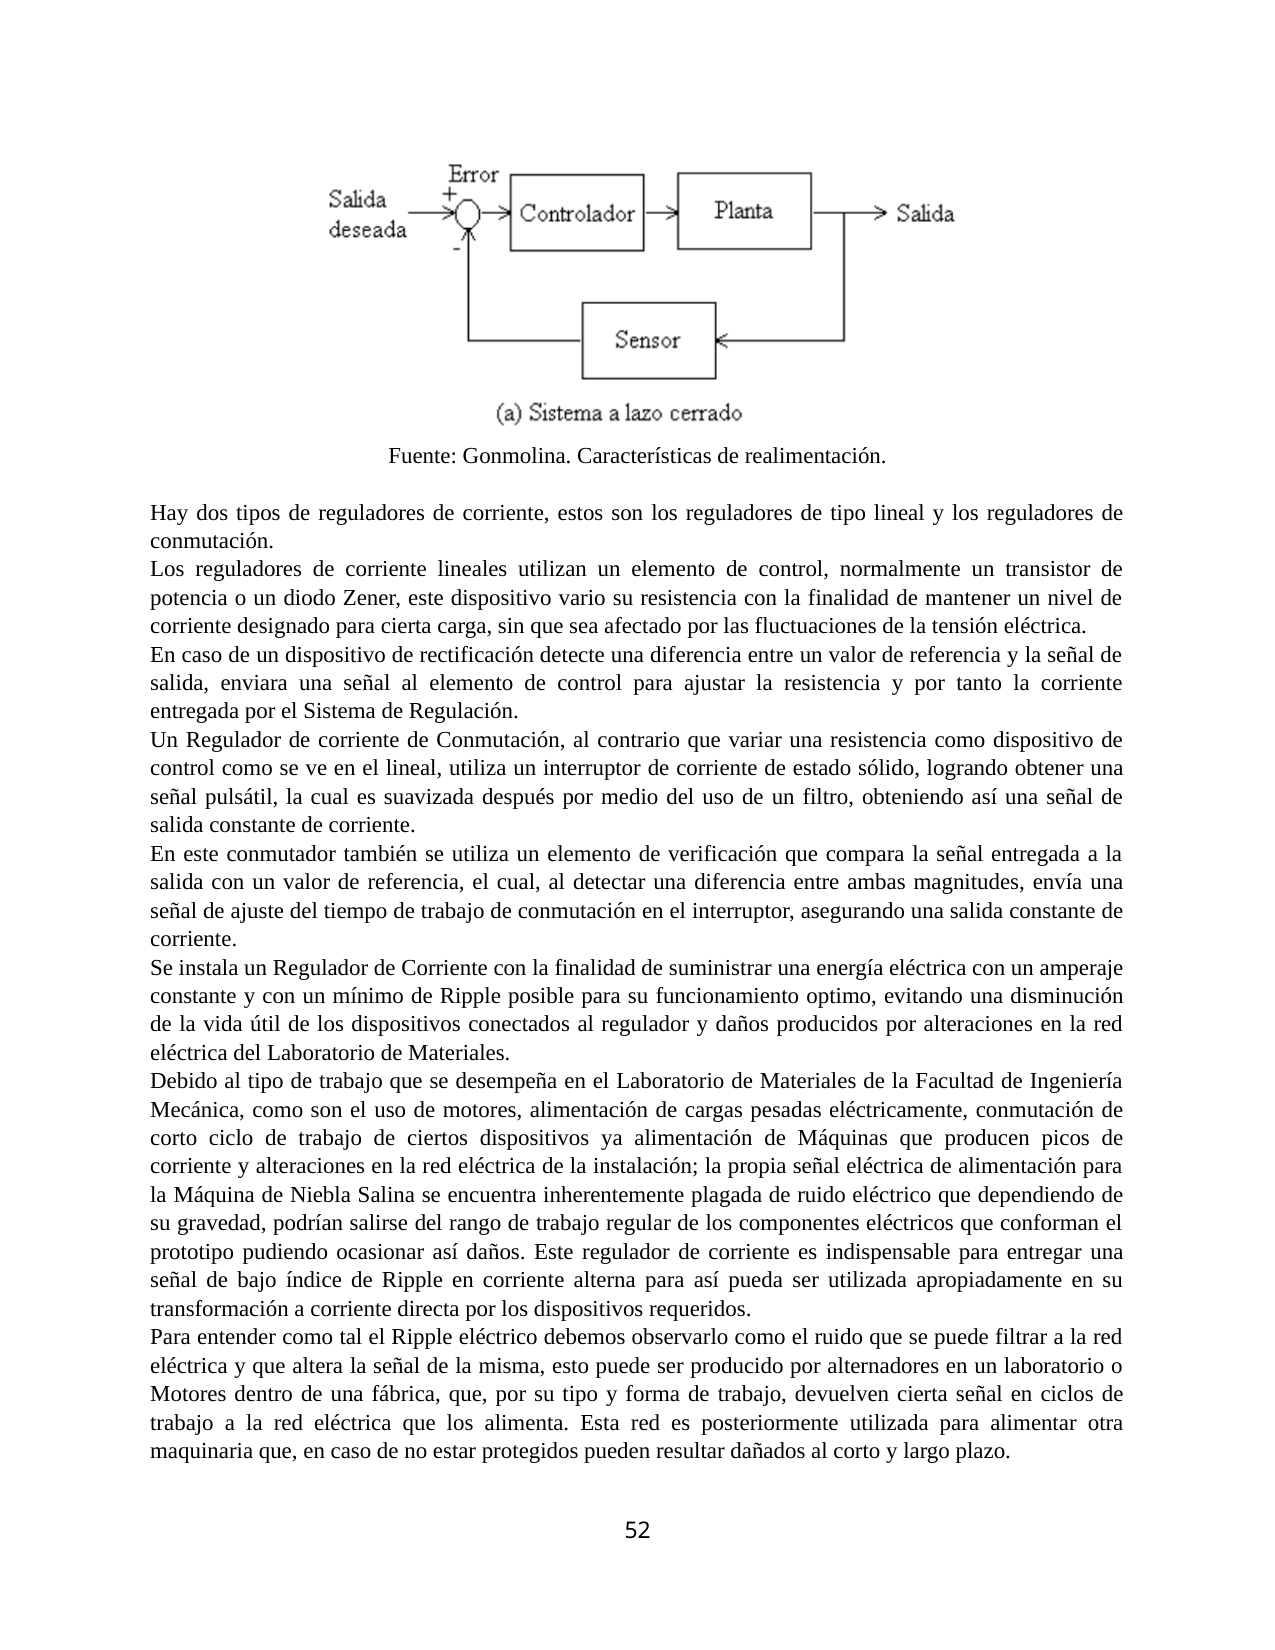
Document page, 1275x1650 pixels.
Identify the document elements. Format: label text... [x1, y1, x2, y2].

text Se instala un Regulador de Corriente con la finalidad de suministrar una energía eléctrica con un amperaje constante y con un mínimo de Ripple posible para su funcionamiento optimo, evitando una disminución de la vida útil de los dispositivos conectados al regulador y daños producidos por alteraciones en la red eléctrica del Laboratorio de Materiales. [150, 953, 1125, 1065]
text En este conmutador también se utiliza un elemento de verificación que compara la señal entregada a la salida con un valor de referencia, el cual, al detectar una diferencia entre ambas magnitudes, envía una señal de ajuste del tiempo de trabajo de conmutación en el interruptor, asegurando una salida constante de corriente. [150, 840, 1125, 951]
text Los reguladores de corriente lineales utilizan un elemento de control, normalmente un transistor de potencia o un diodo Zener, este dispositivo vario su resistencia con la finalidad de mantener un nivel de corriente designado para cierta carga, sin que sea afectado por las fluctuaciones de la tensión eléctrica. [150, 555, 1125, 639]
text Un Regulador de corriente de Conmutación, al contrario que variar una resistencia como dispositivo de control como se ve en el lineal, utiliza un interruptor de corriente de estado sólido, logrando obtener una señal pulsátil, la cual es suavizada después por medio del uso de un filtro, obteniendo así una señal de salida constante de corriente. [150, 726, 1125, 838]
picture [315, 150, 960, 440]
text Debido al tipo de trabajo que se desempeña en el Laboratorio de Materiales de la Facultad de Ingeniería Mecánica, como son el uso de motores, alimentación de cargas pesadas eléctricamente, conmutación de corto ciclo de trabajo de ciertos dispositivos ya alimentación de Máquinas que producen picos de corriente y alteraciones en la red eléctrica de la instalación; la propia señal eléctrica de alimentación para la Máquina de Niebla Salina se encuentra inherentemente plagada de ruido eléctrico que dependiendo de su gravedad, podrían salirse del rango de trabajo regular de los componentes eléctricos que conforman el prototipo pudiendo ocasionar así daños. Este regulador de corriente es indispensable para entregar una señal de bajo índice de Ripple en corriente alterna para así pueda ser utilizada apropiadamente en su transformación a corriente directa por los dispositivos requeridos. [150, 1067, 1125, 1321]
text Hay dos tipos de reguladores de corriente, estos son los reguladores de tipo lineal y los reguladores de conmutación. [150, 498, 1125, 553]
text Fuente: Gonmolina. Características de realimentación. [150, 442, 1125, 468]
text En caso de un dispositivo de rectificación detecte una diferencia entre un valor de referencia y la señal de salida, enviara una señal al elemento de control para ajustar la resistencia y por tanto la corriente entregada por el Sistema de Regulación. [150, 641, 1125, 724]
text Para entender como tal el Ripple eléctrico debemos observarlo como el ruido que se puede filtrar a la red eléctrica y que altera la señal de la misma, esto puede ser producido por alternadores en un laboratorio o Motores dentro de una fábrica, que, por su tipo y forma de trabajo, devuelven cierta señal en ciclos de trabajo a la red eléctrica que los alimenta. Esta red es posteriormente utilizada para alimentar otra maquinaria que, en caso de no estar protegidos pueden resultar dañados al corto y largo plazo. [150, 1323, 1125, 1463]
